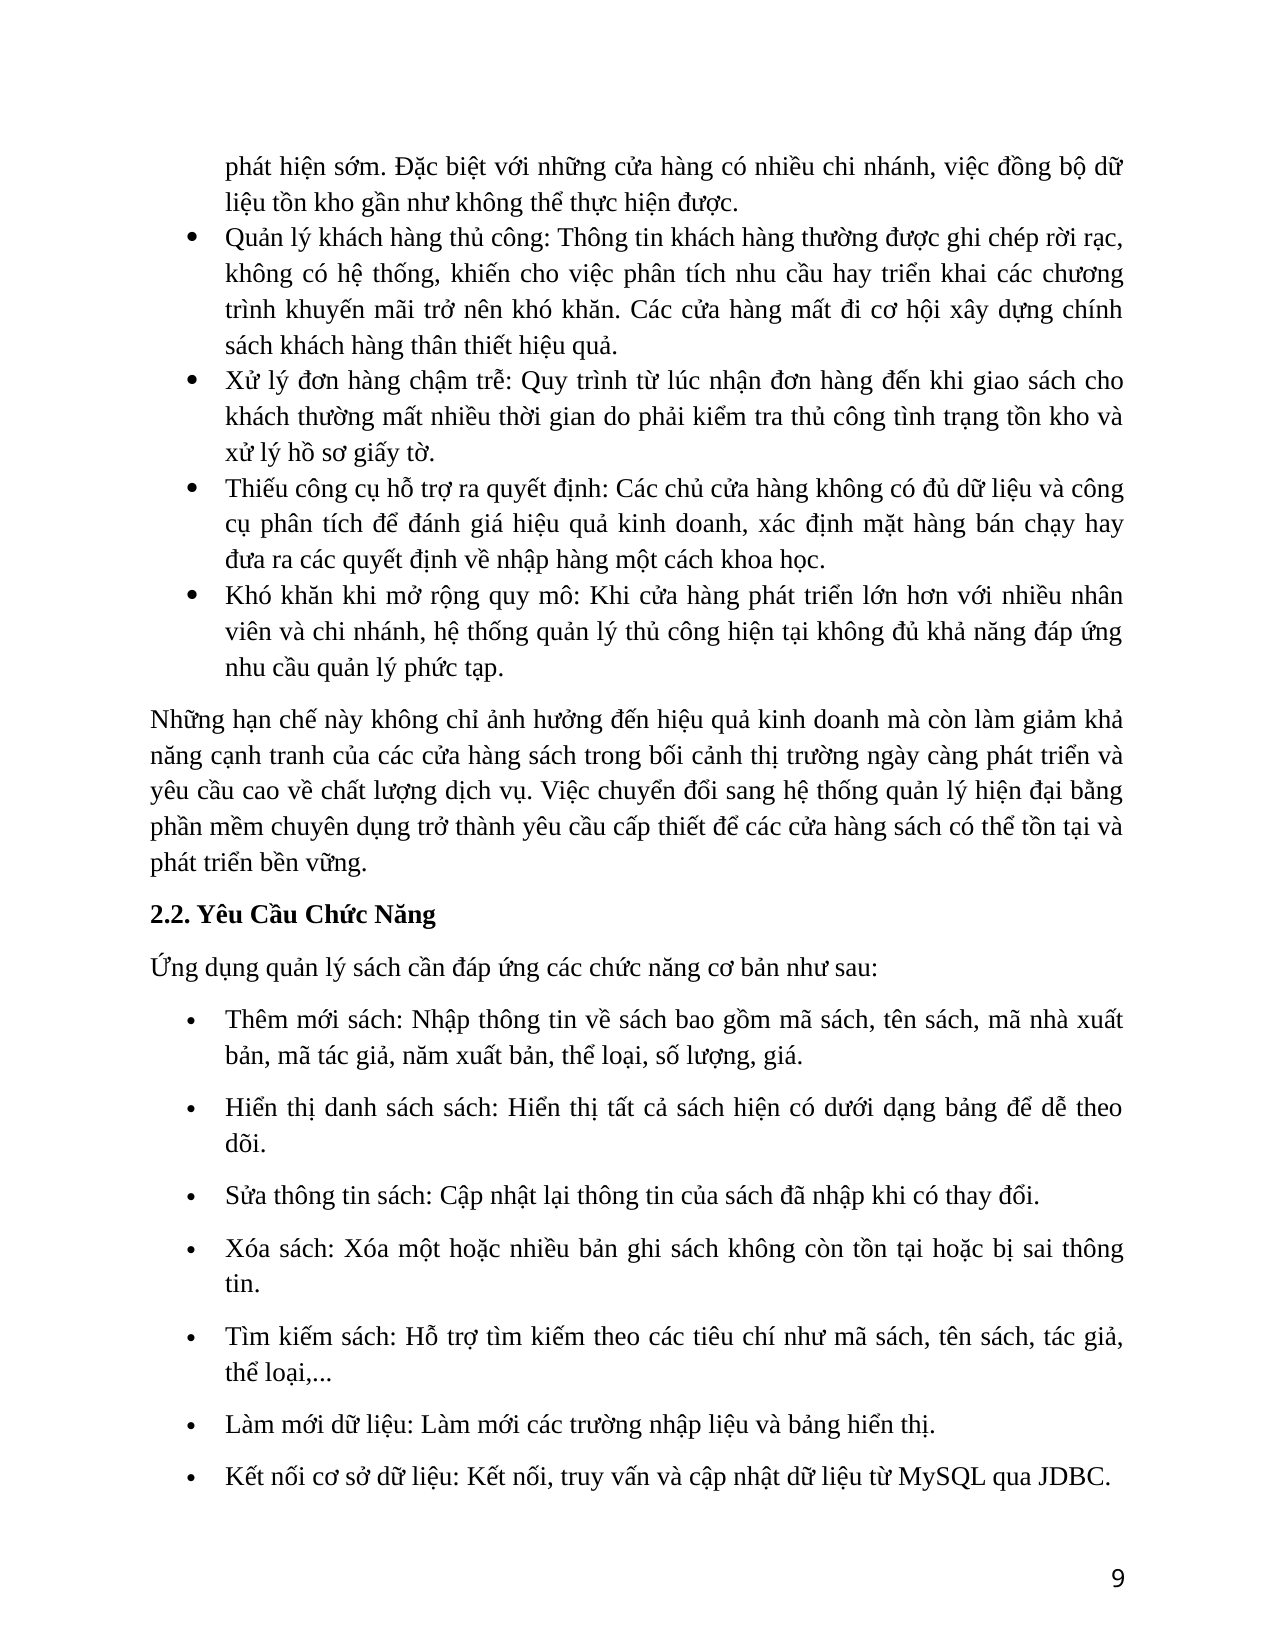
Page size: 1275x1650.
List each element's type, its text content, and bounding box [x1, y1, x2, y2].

list Hiển thị danh sách sách: Hiển thị tất cả sách hiện có dưới dạng bảng để dễ theo dõi. [187, 1091, 1125, 1158]
list Tìm kiếm sách: Hỗ trợ tìm kiếm theo các tiêu chí như mã sách, tên sách, tác giả, thể loại,... [187, 1320, 1125, 1387]
list Quản lý khách hàng thủ công: Thông tin khách hàng thường được ghi chép rời rạc, không có hệ thống, khiến cho việc phân tích nhu cầu hay triển khai các chương trình khuyến mãi trở nên khó khăn. Các cửa hàng mất đi cơ hội xây dựng chính sách khách hàng thân thiết hiệu quả. [187, 221, 1125, 360]
list Kết nối cơ sở dữ liệu: Kết nối, truy vấn và cập nhật dữ liệu từ MySQL qua JDBC. [187, 1460, 1125, 1492]
list Khó khăn khi mở rộng quy mô: Khi cửa hàng phát triển lớn hơn với nhiều nhân viên và chi nhánh, hệ thống quản lý thủ công hiện tại không đủ khả năng đáp ứng nhu cầu quản lý phức tạp. [187, 579, 1125, 682]
list Xử lý đơn hàng chậm trễ: Quy trình từ lúc nhận đơn hàng đến khi giao sách cho khách thường mất nhiều thời gian do phải kiểm tra thủ công tình trạng tồn kho và xử lý hồ sơ giấy tờ. [187, 364, 1125, 467]
text Những hạn chế này không chỉ ảnh hưởng đến hiệu quả kinh doanh mà còn làm giảm khả năng cạnh tranh của các cửa hàng sách trong bối cảnh thị trường ngày càng phát triển và yêu cầu cao về chất lượng dịch vụ. Việc chuyển đổi sang hệ thống quản lý hiện đại bằng phần mềm chuyên dụng trở thành yêu cầu cấp thiết để các cửa hàng sách có thể tồn tại và phát triển bền vững. [150, 703, 1125, 877]
subtitle 2.2. Yêu Cầu Chức Năng [150, 898, 1125, 929]
list Xóa sách: Xóa một hoặc nhiều bản ghi sách không còn tồn tại hoặc bị sai thông tin. [187, 1232, 1125, 1299]
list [187, 150, 1125, 217]
list Thiếu công cụ hỗ trợ ra quyết định: Các chủ cửa hàng không có đủ dữ liệu và công cụ phân tích để đánh giá hiệu quả kinh doanh, xác định mặt hàng bán chạy hay đưa ra các quyết định về nhập hàng một cách khoa học. [187, 472, 1125, 574]
list Sửa thông tin sách: Cập nhật lại thông tin của sách đã nhập khi có thay đổi. [187, 1179, 1125, 1211]
text Ứng dụng quản lý sách cần đáp ứng các chức năng cơ bản như sau: [150, 951, 1125, 982]
list Thêm mới sách: Nhập thông tin về sách bao gồm mã sách, tên sách, mã nhà xuất bản, mã tác giả, năm xuất bản, thể loại, số lượng, giá. [187, 1003, 1125, 1070]
list Làm mới dữ liệu: Làm mới các trường nhập liệu và bảng hiển thị. [187, 1408, 1125, 1439]
